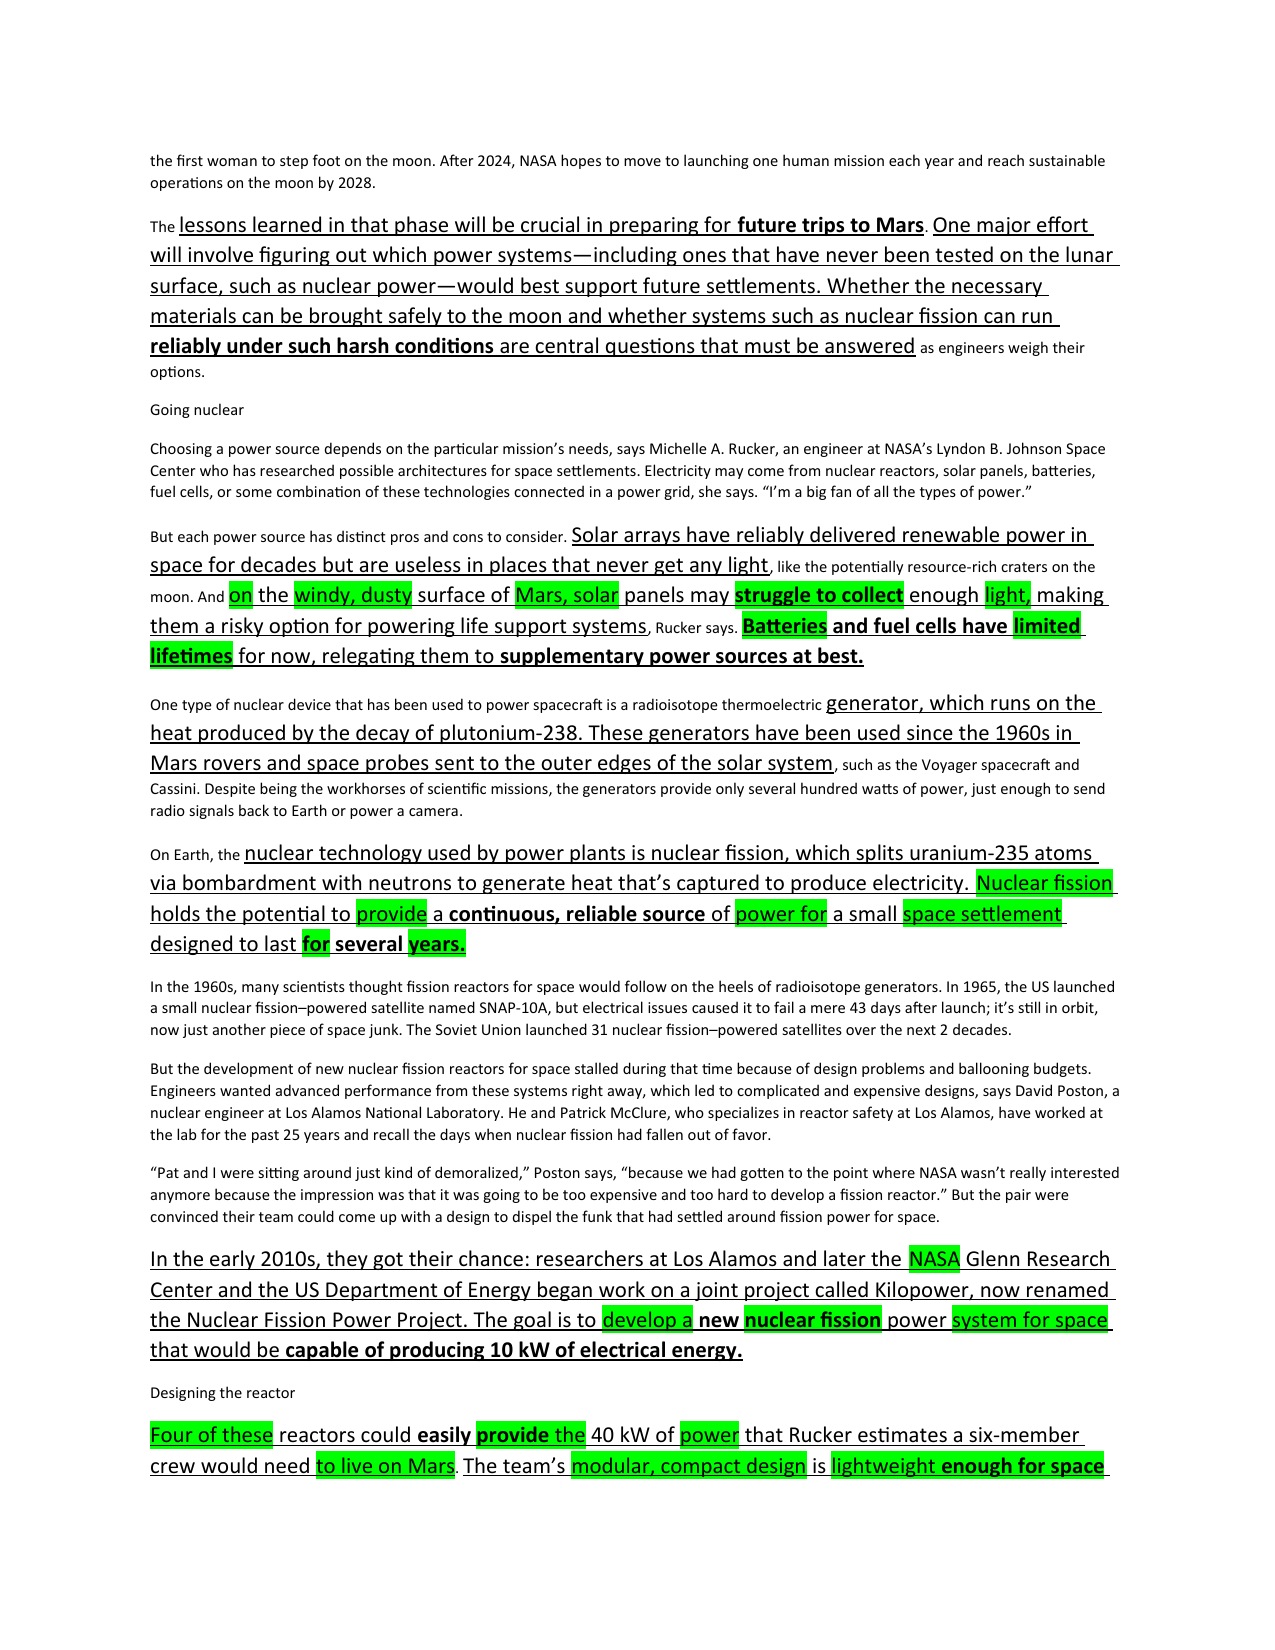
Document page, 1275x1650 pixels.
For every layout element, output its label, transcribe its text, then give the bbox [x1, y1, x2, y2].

text The lessons learned in that phase will be crucial in preparing for future trips to Mars. One major effort will involve figuring out which power systems—including ones that have never been tested on the lunar surface, such as nuclear power—would best support future settlements. Whether the necessary materials can be brought safely to the moon and whether systems such as nuclear fission can run reliably under such harsh conditions are central questions that must be answered as engineers weigh their options. [150, 210, 1125, 381]
text Going nuclear [150, 399, 1125, 420]
text On Earth, the nuclear technology used by power plants is nuclear fission, which splits uranium-235 atoms via bombardment with neutrons to generate heat that’s captured to produce electricity. Nuclear fission holds the potential to provide a continuous, reliable source of power for a small space settlement designed to last for several years. [150, 838, 1125, 957]
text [150, 1421, 1125, 1479]
text But each power source has distinct pros and cons to consider. Solar arrays have reliably delivered renewable power in space for decades but are useless in places that never get any light, like the potentially resource-rich craters on the moon. And on the windy, dusty surface of Mars, solar panels may struggle to collect enough light, making them a risky option for powering life support systems, Rucker says. Batteries and fuel cells have limited lifetimes for now, relegating them to supplementary power sources at best. [150, 520, 1125, 669]
text One type of nuclear device that has been used to power spacecraft is a radioisotope thermoelectric generator, which runs on the heat produced by the decay of plutonium-238. These generators have been used since the 1960s in Mars rovers and space probes sent to the outer edges of the solar system, such as the Voyager spacecraft and Cassini. Despite being the workhorses of scientific missions, the generators provide only several hundred watts of power, just enough to send radio signals back to Earth or power a camera. [150, 688, 1125, 820]
text “Pat and I were sitting around just kind of demoralized,” Poston says, “because we had gotten to the point where NASA wasn’t really interested anymore because the impression was that it was going to be too expensive and too hard to develop a fission reactor.” But the pair were convinced their team could come up with a design to dispel the funk that had settled around fission power for space. [150, 1162, 1125, 1226]
text In the early 2010s, they got their chance: researchers at Los Alamos and later the NASA Glenn Research Center and the US Department of Energy began work on a joint project called Kilopower, now renamed the Nuclear Fission Power Project. The goal is to develop a new nuclear fission power system for space that would be capable of producing 10 kW of electrical energy. [150, 1244, 1125, 1363]
text Designing the reactor [150, 1382, 1125, 1402]
text In the 1960s, many scientists thought fission reactors for space would follow on the heels of radioisotope generators. In 1965, the US launched a small nuclear fission–powered satellite named SNAP-10A, but electrical issues caused it to fail a mere 43 days after launch; it’s still in orbit, now just another piece of space junk. The Soviet Union launched 31 nuclear fission–powered satellites over the next 2 decades. [150, 976, 1125, 1040]
text But the development of new nuclear fission reactors for space stalled during that time because of design problems and ballooning budgets. Engineers wanted advanced performance from these systems right away, which led to complicated and expensive designs, says David Poston, a nuclear engineer at Los Alamos National Laboratory. He and Patrick McClure, who specializes in reactor safety at Los Alamos, have worked at the lab for the past 25 years and recall the days when nuclear fission had fallen out of favor. [150, 1058, 1125, 1144]
text Choosing a power source depends on the particular mission’s needs, says Michelle A. Rucker, an engineer at NASA’s Lyndon B. Johnson Space Center who has researched possible architectures for space settlements. Electricity may come from nuclear reactors, solar panels, batteries, fuel cells, or some combination of these technologies connected in a power grid, she says. “I’m a big fan of all the types of power.” [150, 438, 1125, 502]
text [150, 150, 1125, 192]
